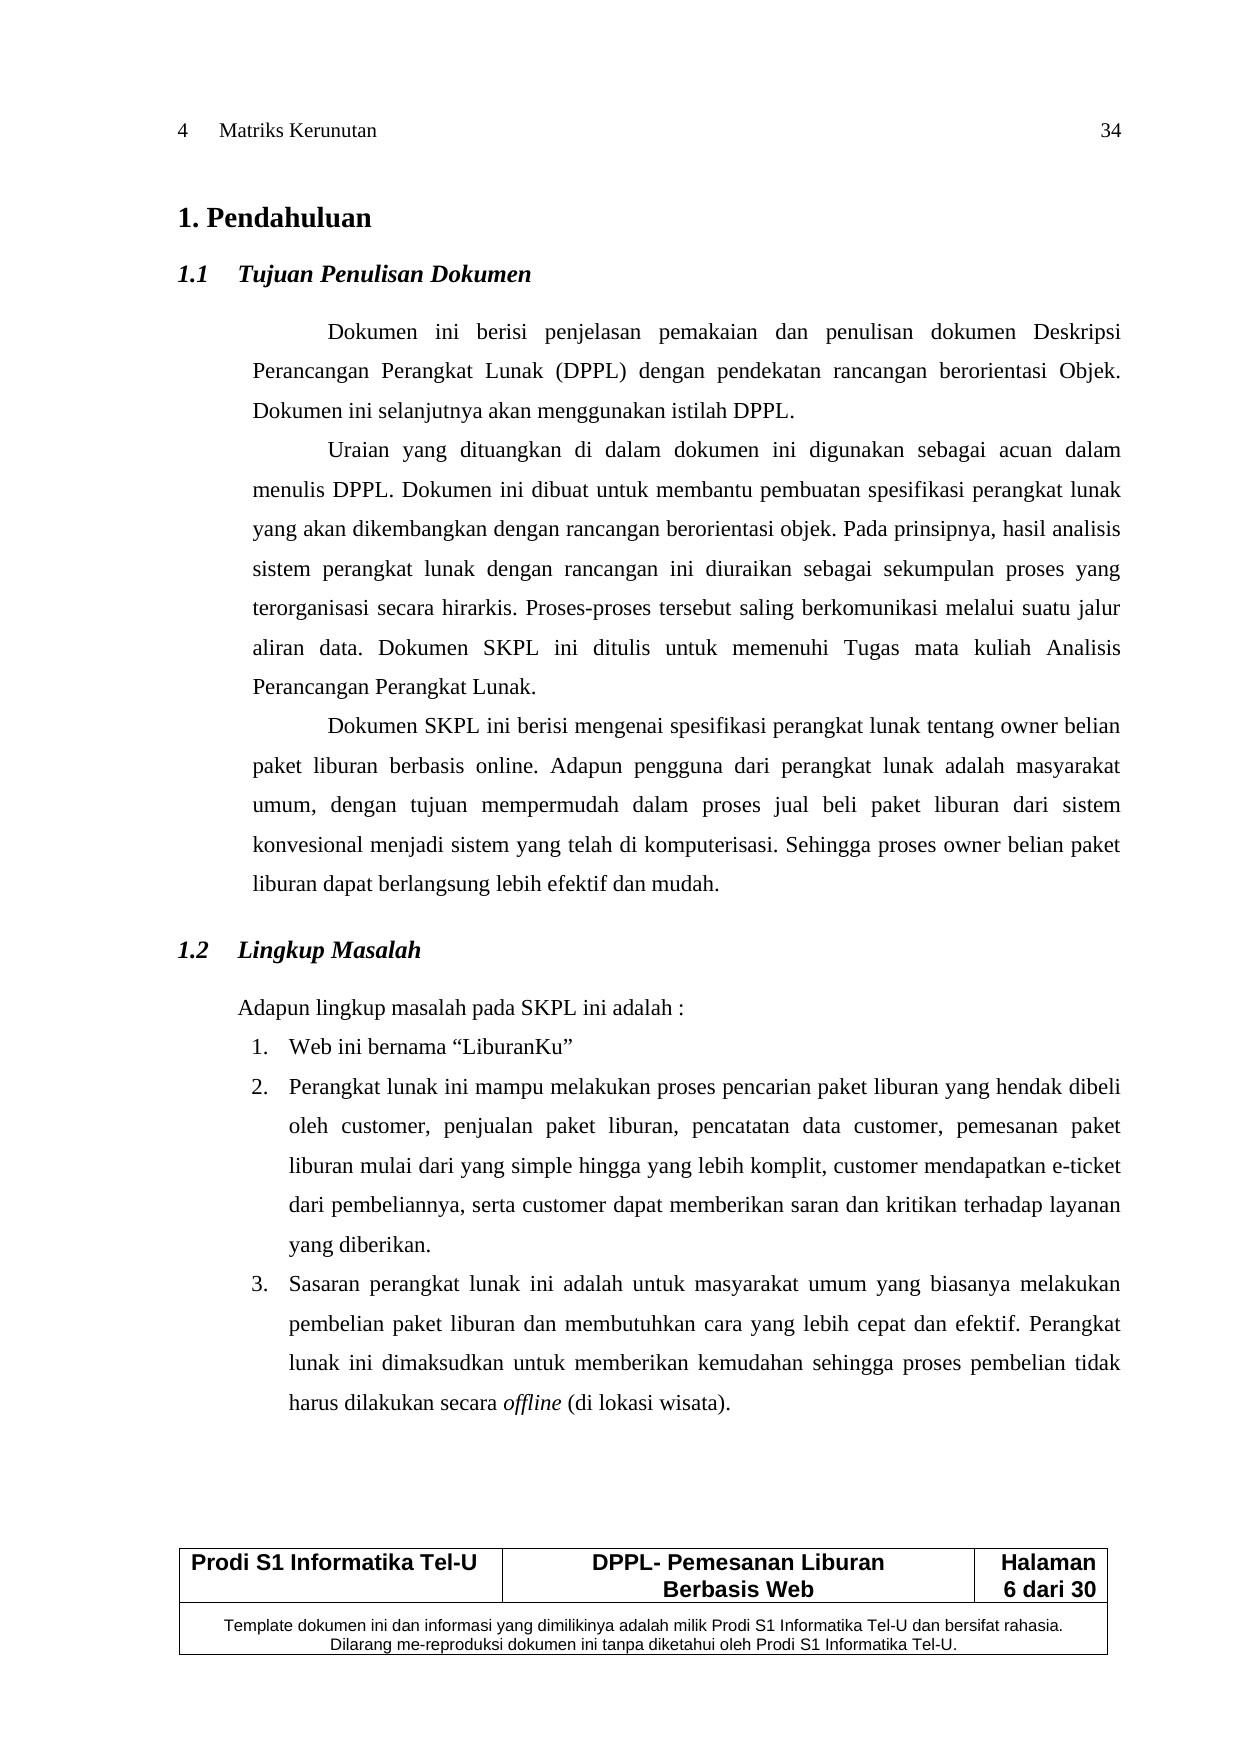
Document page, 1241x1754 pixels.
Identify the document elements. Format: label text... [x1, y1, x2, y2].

list Dokumen ini berisi penjelasan pemakaian dan penulisan dokumen Deskripsi Perancangan Perangkat Lunak (DPPL) dengan pendekatan rancangan berorientasi Objek. Dokumen ini selanjutnya akan menggunakan istilah DPPL. [252, 318, 1122, 423]
subtitle Lingkup Masalah [177, 935, 1122, 964]
list Dokumen SKPL ini berisi mengenai spesifikasi perangkat lunak tentang owner belian paket liburan berbasis online. Adapun pengguna dari perangkat lunak adalah masyarakat umum, dengan tujuan mempermudah dalam proses jual beli paket liburan dari sistem konvesional menjadi sistem yang telah di komputerisasi. Sehingga proses owner belian paket liburan dapat berlangsung lebih efektif dan mudah. [252, 712, 1122, 897]
list Uraian yang dituangkan di dalam dokumen ini digunakan sebagai acuan dalam menulis DPPL. Dokumen ini dibuat untuk membantu pembuatan spesifikasi perangkat lunak yang akan dikembangkan dengan rancangan berorientasi objek. Pada prinsipnya, hasil analisis sistem perangkat lunak dengan rancangan ini diuraikan sebagai sekumpulan proses yang terorganisasi secara hirarkis. Proses-proses tersebut saling berkomunikasi melalui suatu jalur aliran data. Dokumen SKPL ini ditulis untuk memenuhi Tugas mata kuliah Analisis Perancangan Perangkat Lunak. [252, 436, 1122, 699]
subtitle Tujuan Penulisan Dokumen [177, 259, 1122, 287]
list Sasaran perangkat lunak ini adalah untuk masyarakat umum yang biasanya melakukan pembelian paket liburan dan membutuhkan cara yang lebih cepat dan efektif. Perangkat lunak ini dimaksudkan untuk memberikan kemudahan sehingga proses pembelian tidak harus dilakukan secara offline (di lokasi wisata). [251, 1270, 1122, 1415]
subtitle 1. Pendahuluan [177, 200, 1122, 234]
list Perangkat lunak ini mampu melakukan proses pencarian paket liburan yang hendak dibeli oleh customer, penjualan paket liburan, pencatatan data customer, pemesanan paket liburan mulai dari yang simple hingga yang lebih komplit, customer mendapatkan e-ticket dari pembeliannya, serta customer dapat memberikan saran dan kritikan terhadap layanan yang diberikan. [251, 1073, 1122, 1257]
list Web ini bernama “LiburanKu” [251, 1033, 1122, 1060]
text Adapun lingkup masalah pada SKPL ini adalah : [237, 994, 1122, 1020]
